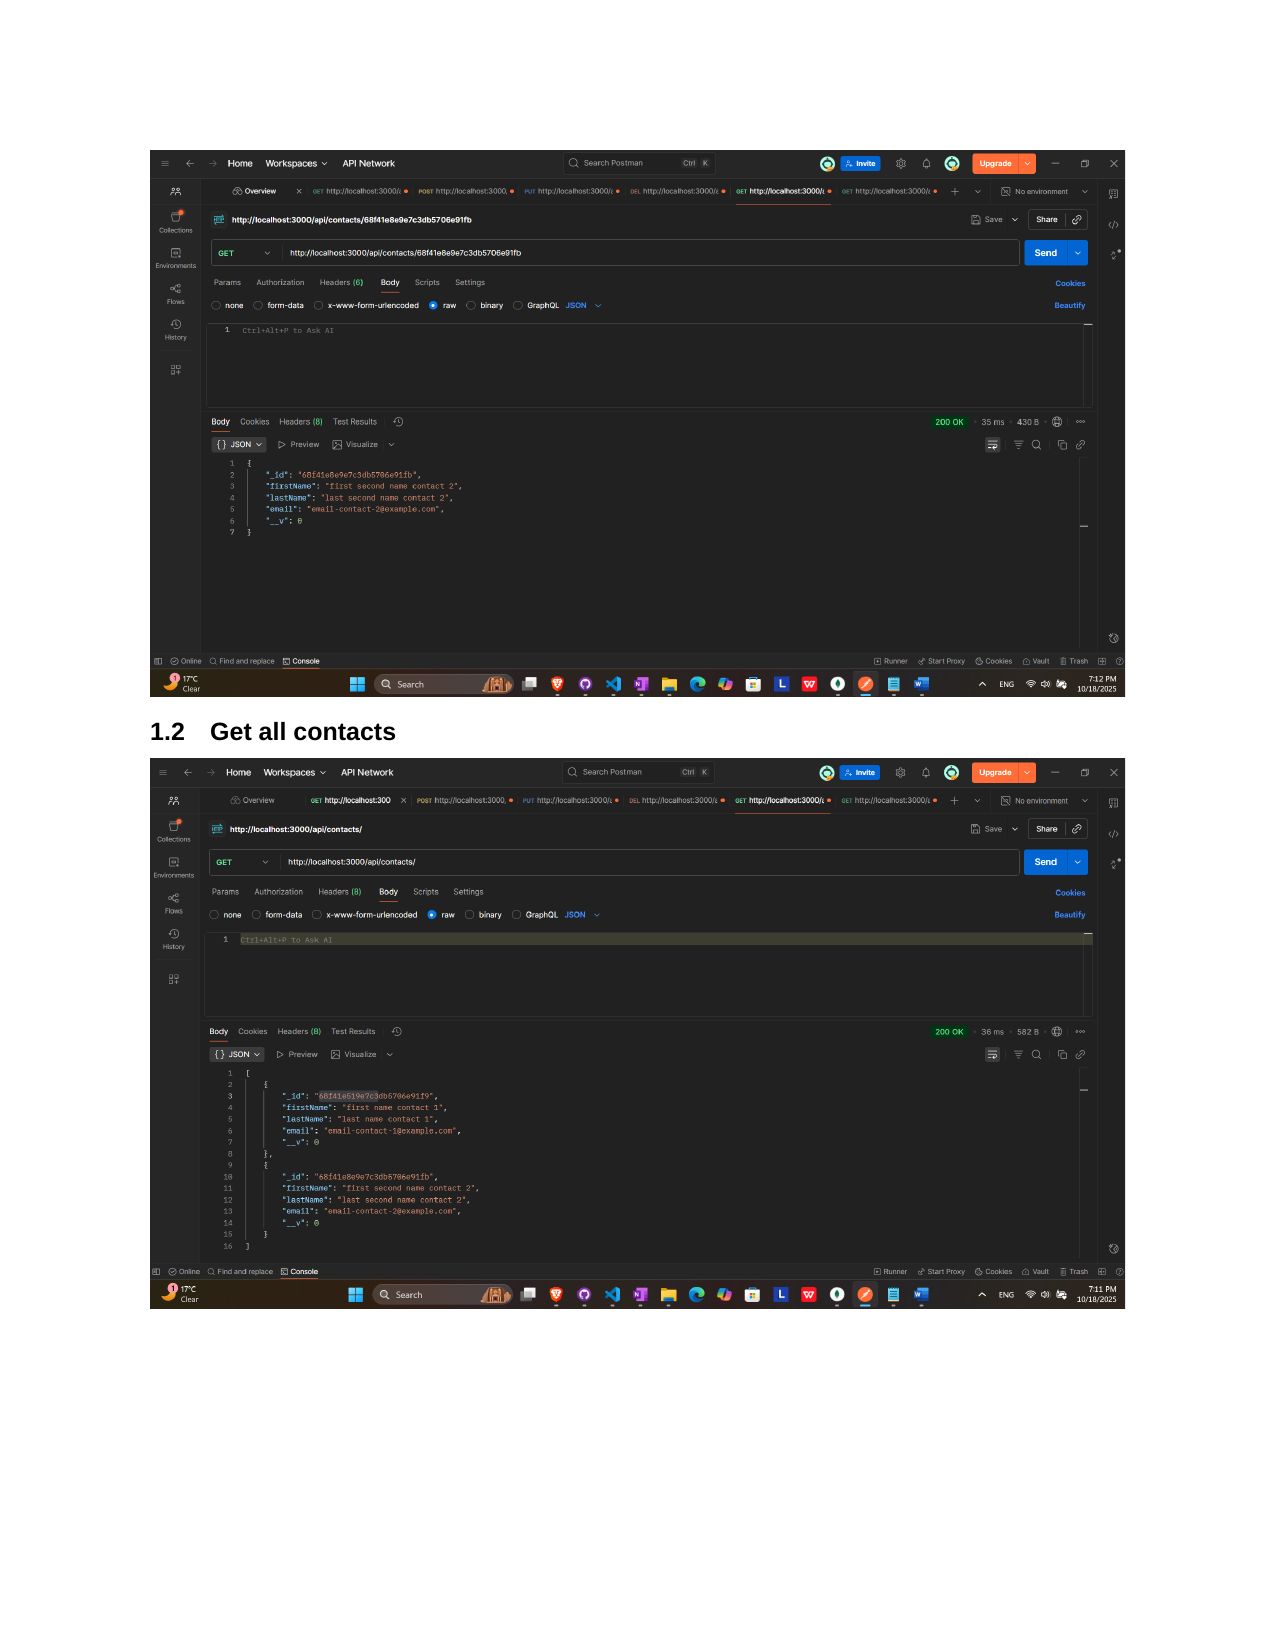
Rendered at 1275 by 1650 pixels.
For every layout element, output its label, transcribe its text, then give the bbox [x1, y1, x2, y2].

subtitle Get all contacts [150, 717, 1125, 746]
picture [150, 150, 1125, 697]
picture [150, 758, 1125, 1309]
